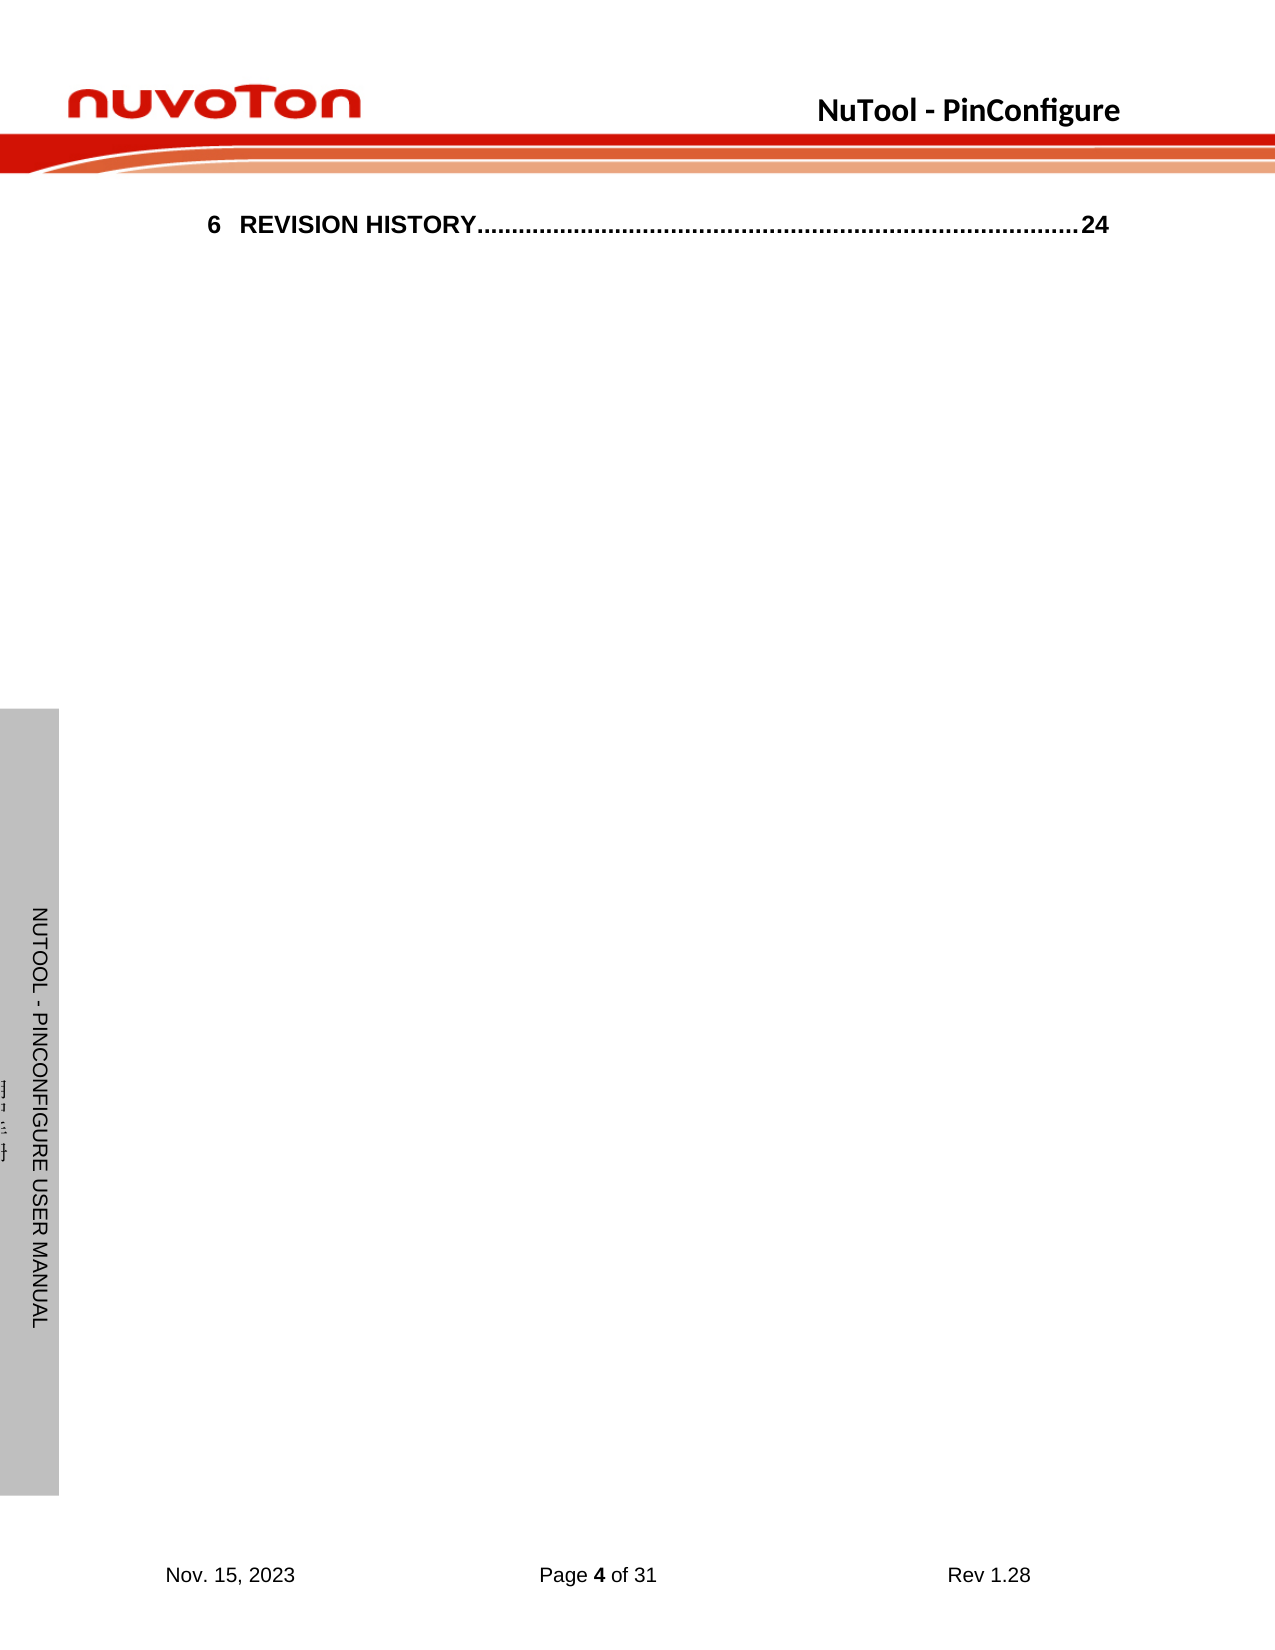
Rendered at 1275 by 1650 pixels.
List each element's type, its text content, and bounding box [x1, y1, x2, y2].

picture [0, 59, 1275, 201]
text 6 Revision History 24 [207, 210, 1109, 239]
